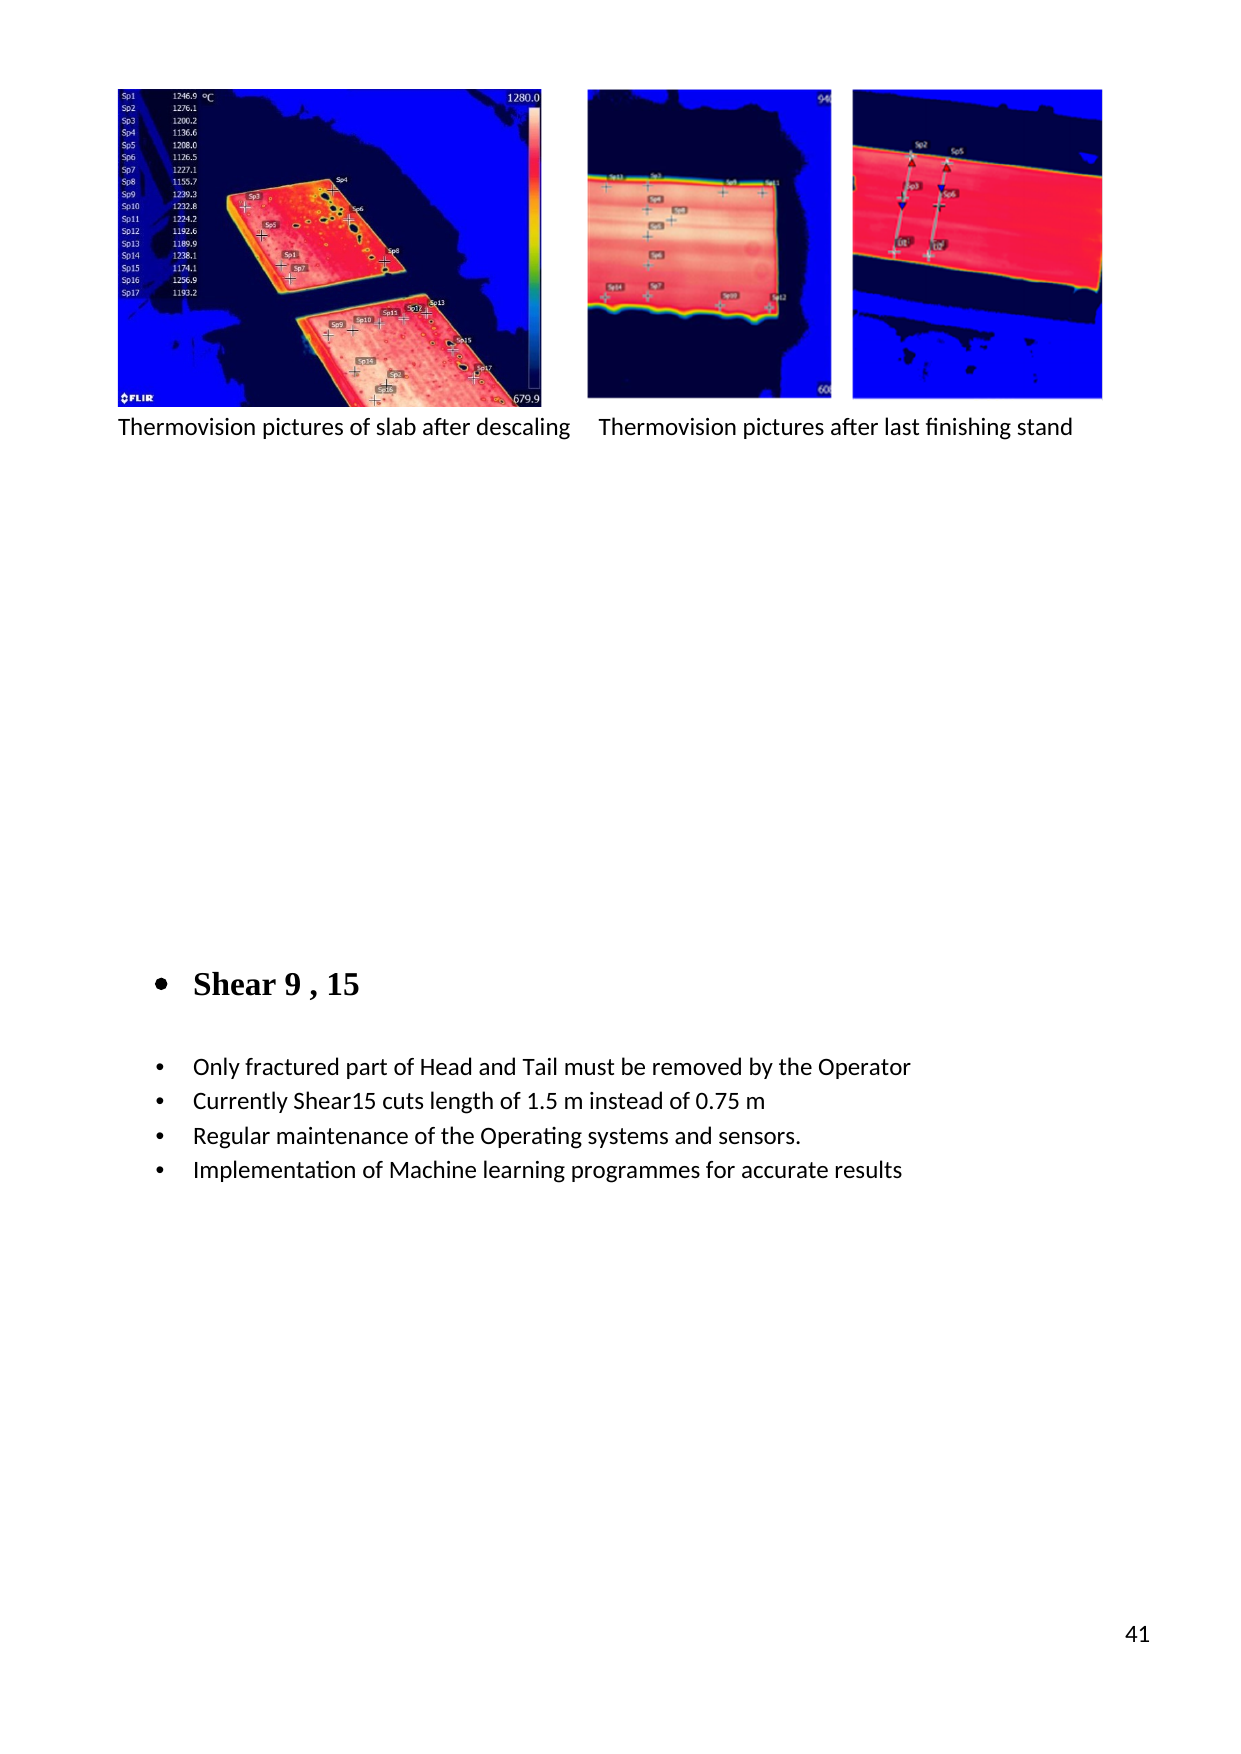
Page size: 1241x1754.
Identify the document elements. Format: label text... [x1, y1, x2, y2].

picture [117, 89, 542, 407]
text Thermovision pictures of slab after descaling Thermovision pictures after last finishing stand [118, 411, 1150, 441]
list Regular maintenance of the Operating systems and sensors. [155, 1120, 1150, 1150]
list Currently Shear15 cuts length of 1.5 m instead of 0.75 m [155, 1085, 1150, 1116]
list Shear 9 , 15 [155, 964, 1150, 1003]
list Implementation of Machine learning programmes for accurate results [155, 1154, 1150, 1185]
list Only fractured part of Head and Tail must be removed by the Operator [155, 1051, 1150, 1081]
picture [585, 89, 1103, 407]
